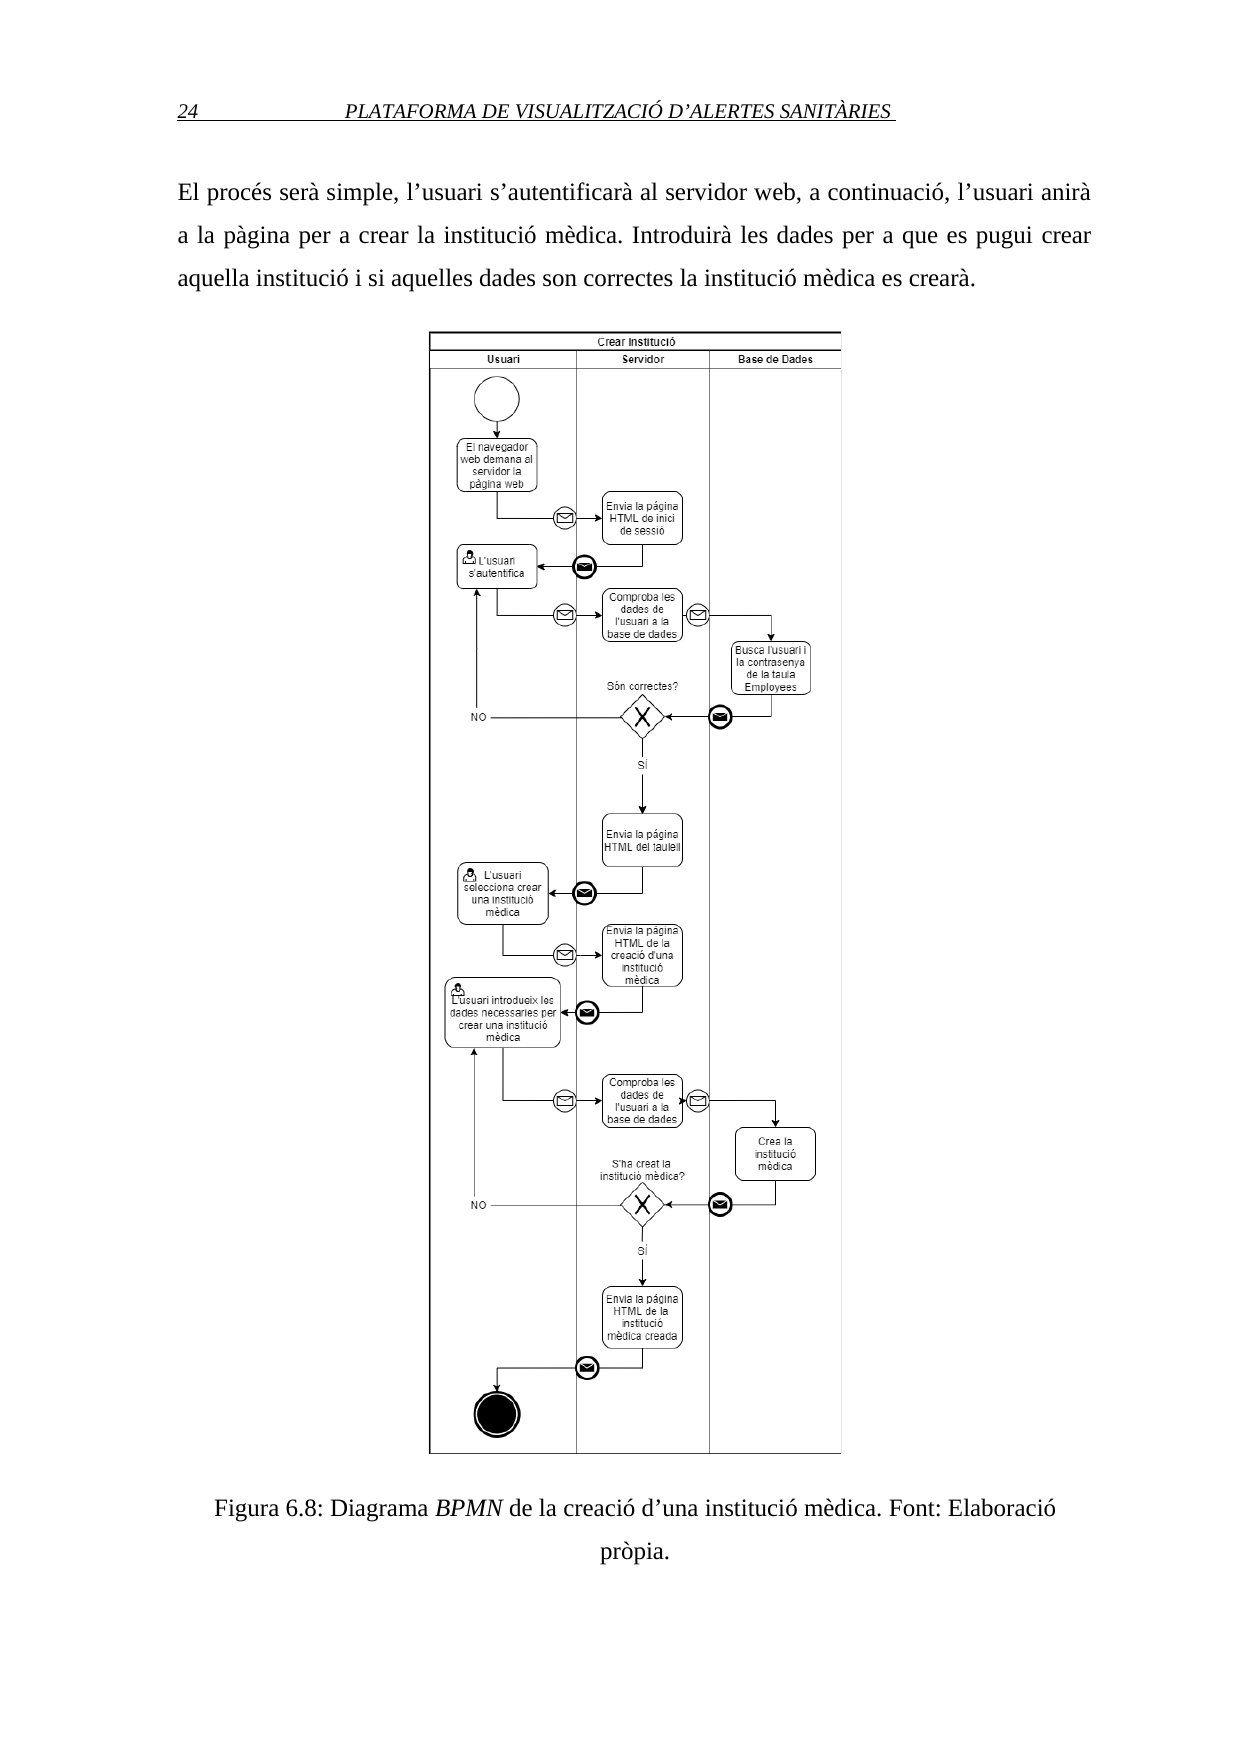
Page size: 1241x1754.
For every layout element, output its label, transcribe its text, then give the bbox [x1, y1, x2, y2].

picture [428, 331, 842, 1454]
text El procés serà simple, l’usuari s’autentificarà al servidor web, a continuació, l’usuari anirà a la pàgina per a crear la institució mèdica. Introduirà les dades per a que es pugui crear aquella institució i si aquelles dades son correctes la institució mèdica es crearà. [177, 177, 1092, 292]
